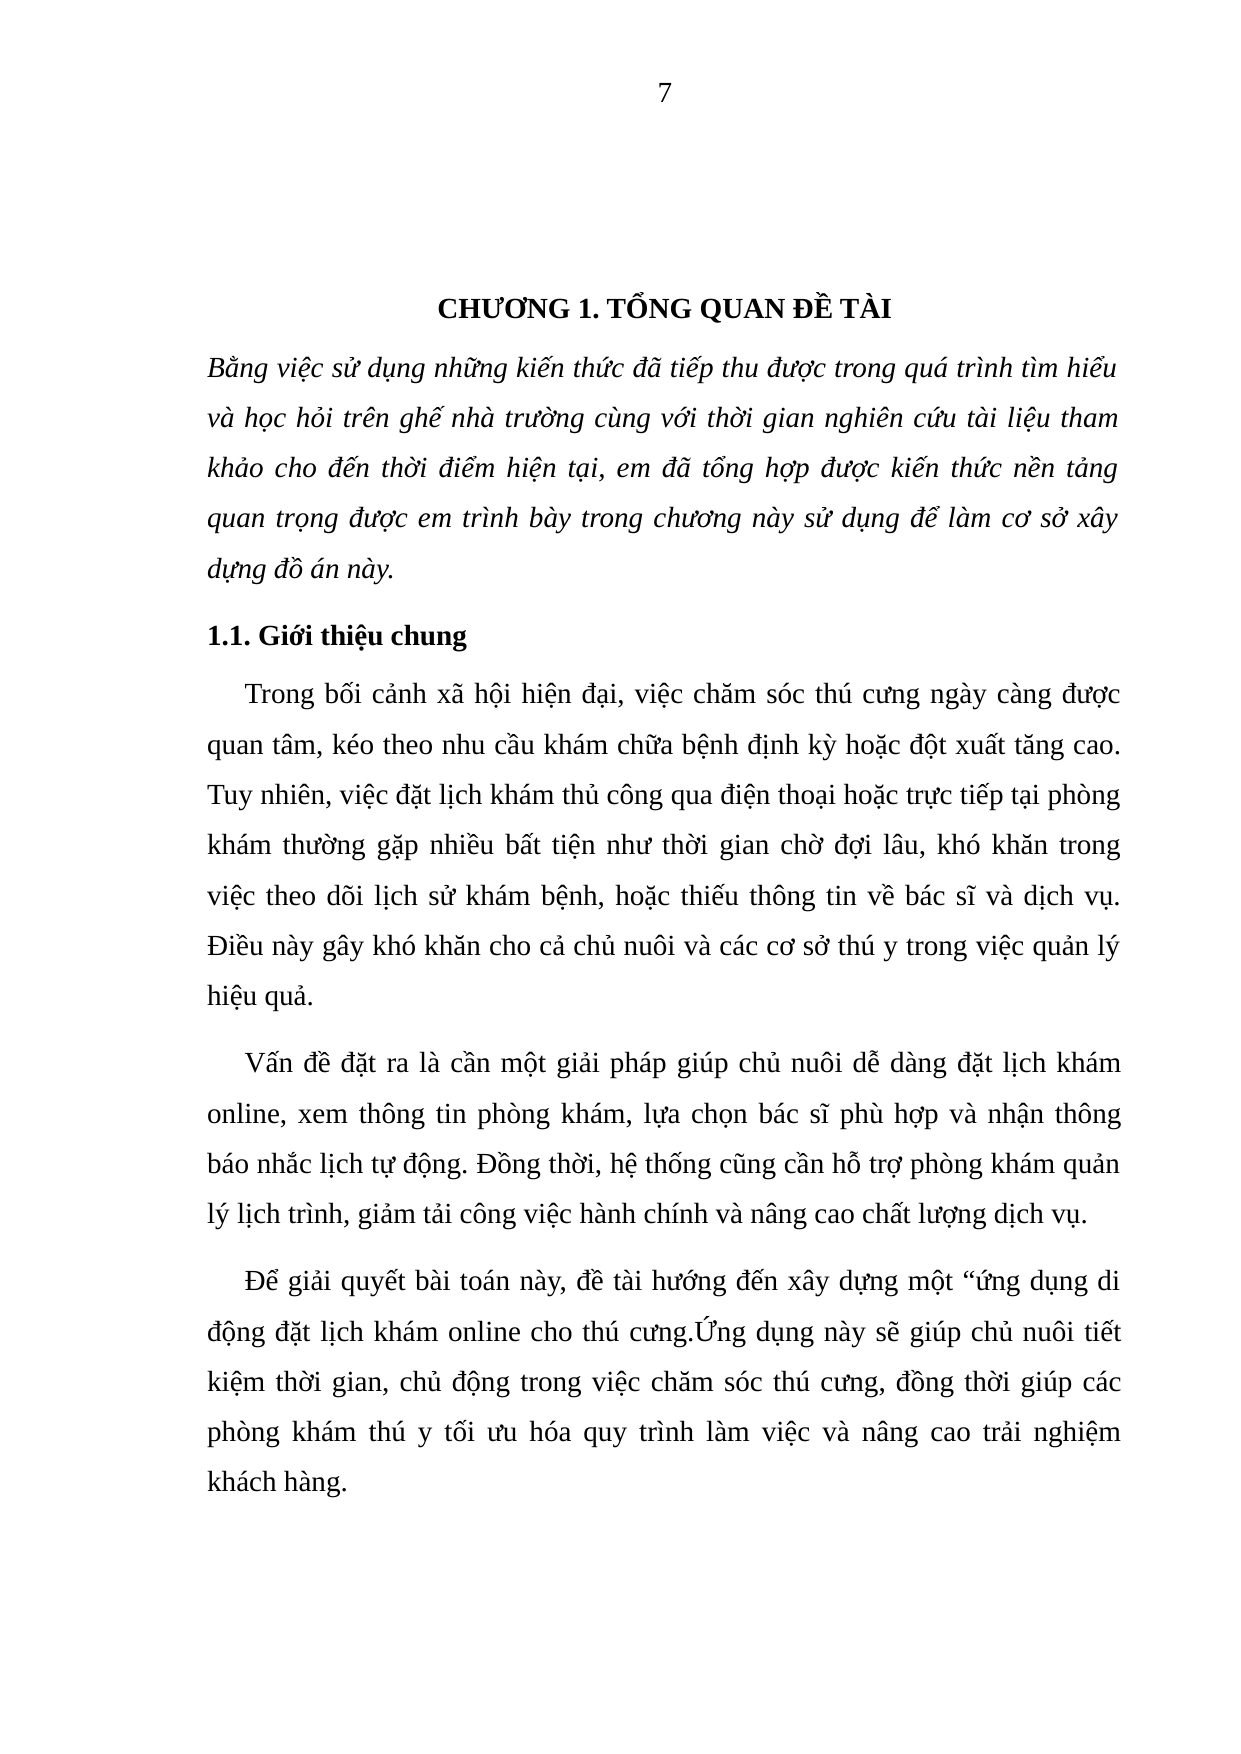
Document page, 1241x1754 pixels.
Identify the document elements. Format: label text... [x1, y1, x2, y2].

text Trong bối cảnh xã hội hiện đại, việc chăm sóc thú cưng ngày càng được quan tâm, kéo theo nhu cầu khám chữa bệnh định kỳ hoặc đột xuất tăng cao. Tuy nhiên, việc đặt lịch khám thủ công qua điện thoại hoặc trực tiếp tại phòng khám thường gặp nhiều bất tiện như thời gian chờ đợi lâu, khó khăn trong việc theo dõi lịch sử khám bệnh, hoặc thiếu thông tin về bác sĩ và dịch vụ. Điều này gây khó khăn cho cả chủ nuôi và các cơ sở thú y trong việc quản lý hiệu quả. [207, 677, 1122, 1012]
subtitle CHƯƠNG 1. TỔNG QUAN ĐỀ TÀI [207, 291, 1122, 324]
text Bằng việc sử dụng những kiến thức đã tiếp thu được trong quá trình tìm hiểu và học hỏi trên ghế nhà trường cùng với thời gian nghiên cứu tài liệu tham khảo cho đến thời điểm hiện tại, em đã tổng hợp được kiến thức nền tảng quan trọng được em trình bày trong chương này sử dụng để làm cơ sở xây dựng đồ án này. [207, 350, 1122, 584]
text Vấn đề đặt ra là cần một giải pháp giúp chủ nuôi dễ dàng đặt lịch khám online, xem thông tin phòng khám, lựa chọn bác sĩ phù hợp và nhận thông báo nhắc lịch tự động. Đồng thời, hệ thống cũng cần hỗ trợ phòng khám quản lý lịch trình, giảm tải công việc hành chính và nâng cao chất lượng dịch vụ. [207, 1045, 1122, 1230]
subtitle 1.1. Giới thiệu chung [207, 618, 1122, 651]
text Để giải quyết bài toán này, đề tài hướng đến xây dựng một “ứng dụng di động đặt lịch khám online cho thú cưng.Ứng dụng này sẽ giúp chủ nuôi tiết kiệm thời gian, chủ động trong việc chăm sóc thú cưng, đồng thời giúp các phòng khám thú y tối ưu hóa quy trình làm việc và nâng cao trải nghiệm khách hàng. [207, 1263, 1122, 1498]
